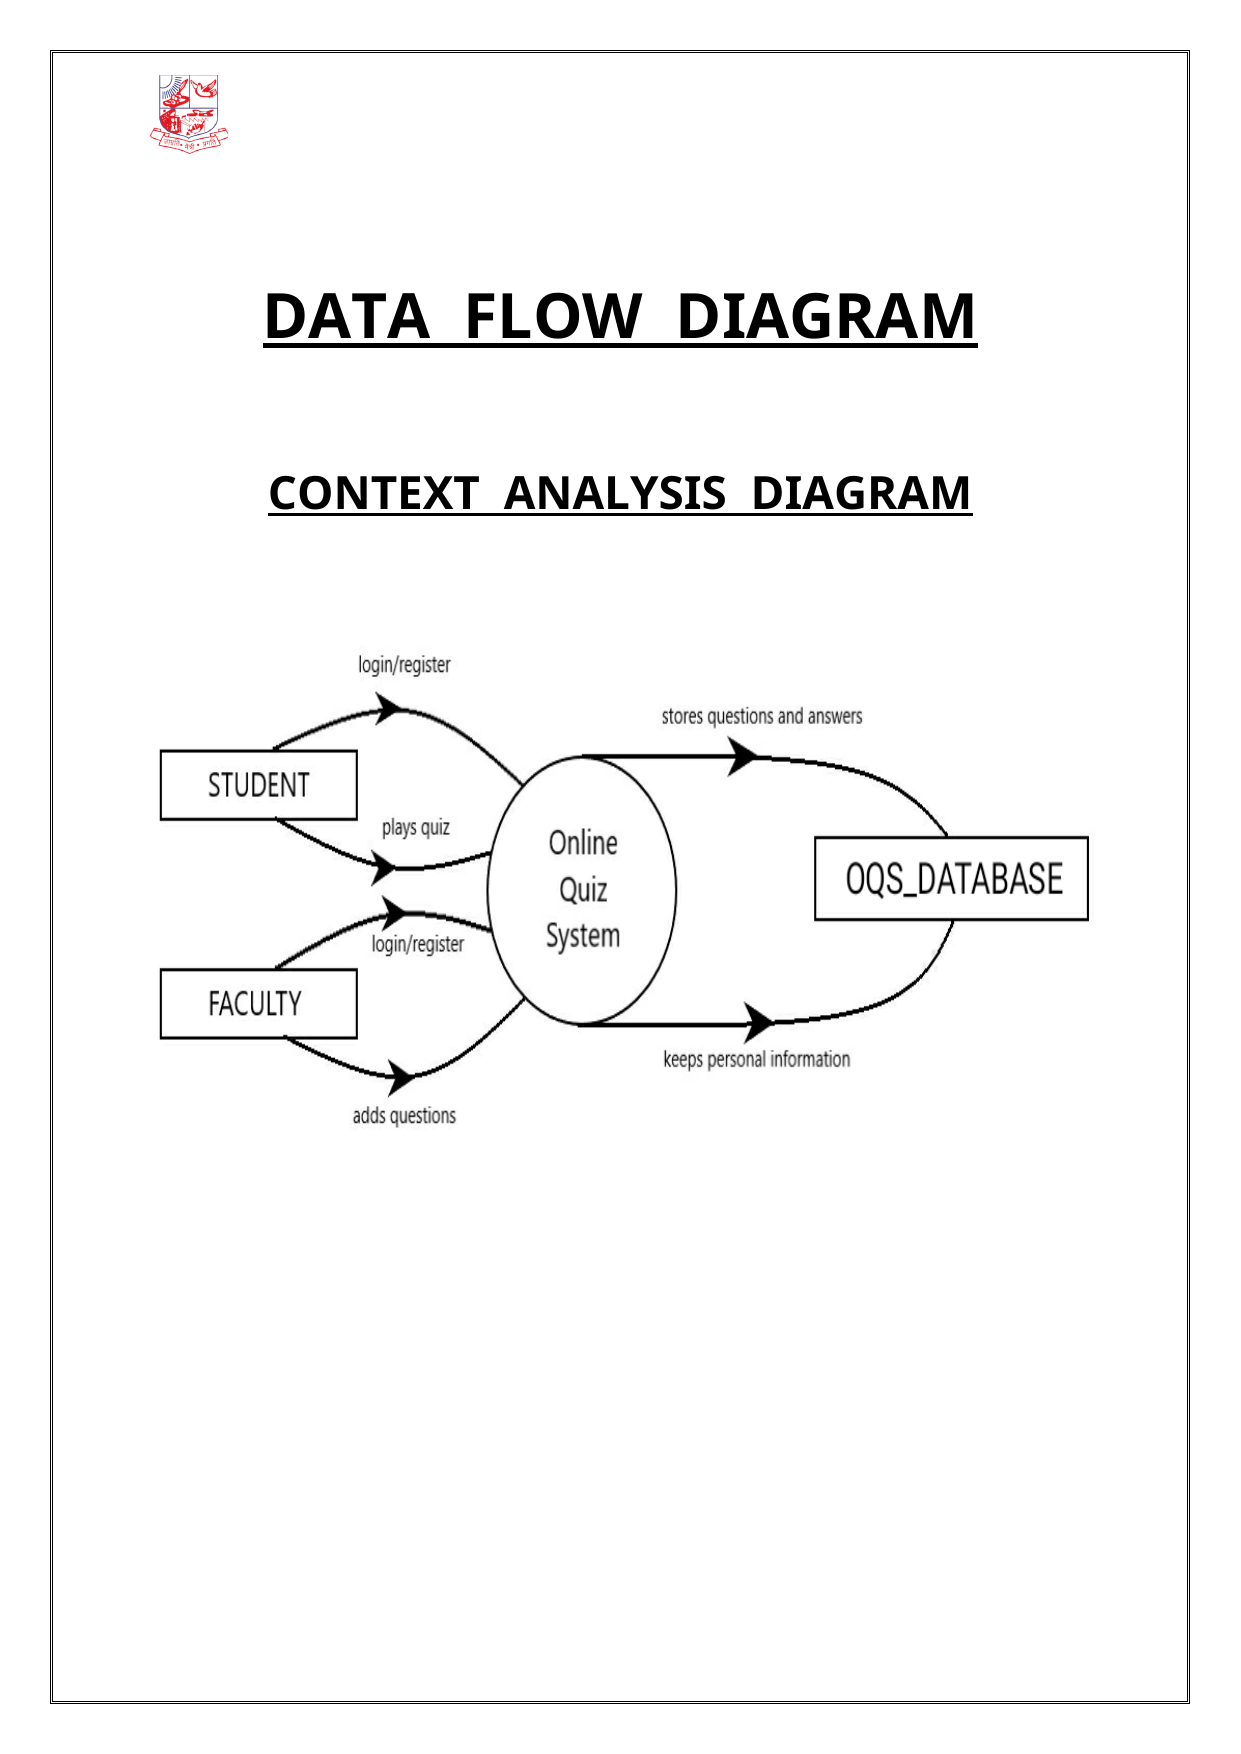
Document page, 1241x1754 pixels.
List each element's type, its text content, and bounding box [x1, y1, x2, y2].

text CONTEXT ANALYSIS DIAGRAM [150, 460, 1090, 523]
picture [150, 75, 229, 154]
picture [127, 626, 1121, 1156]
text DATA FLOW DIAGRAM [150, 272, 1090, 357]
